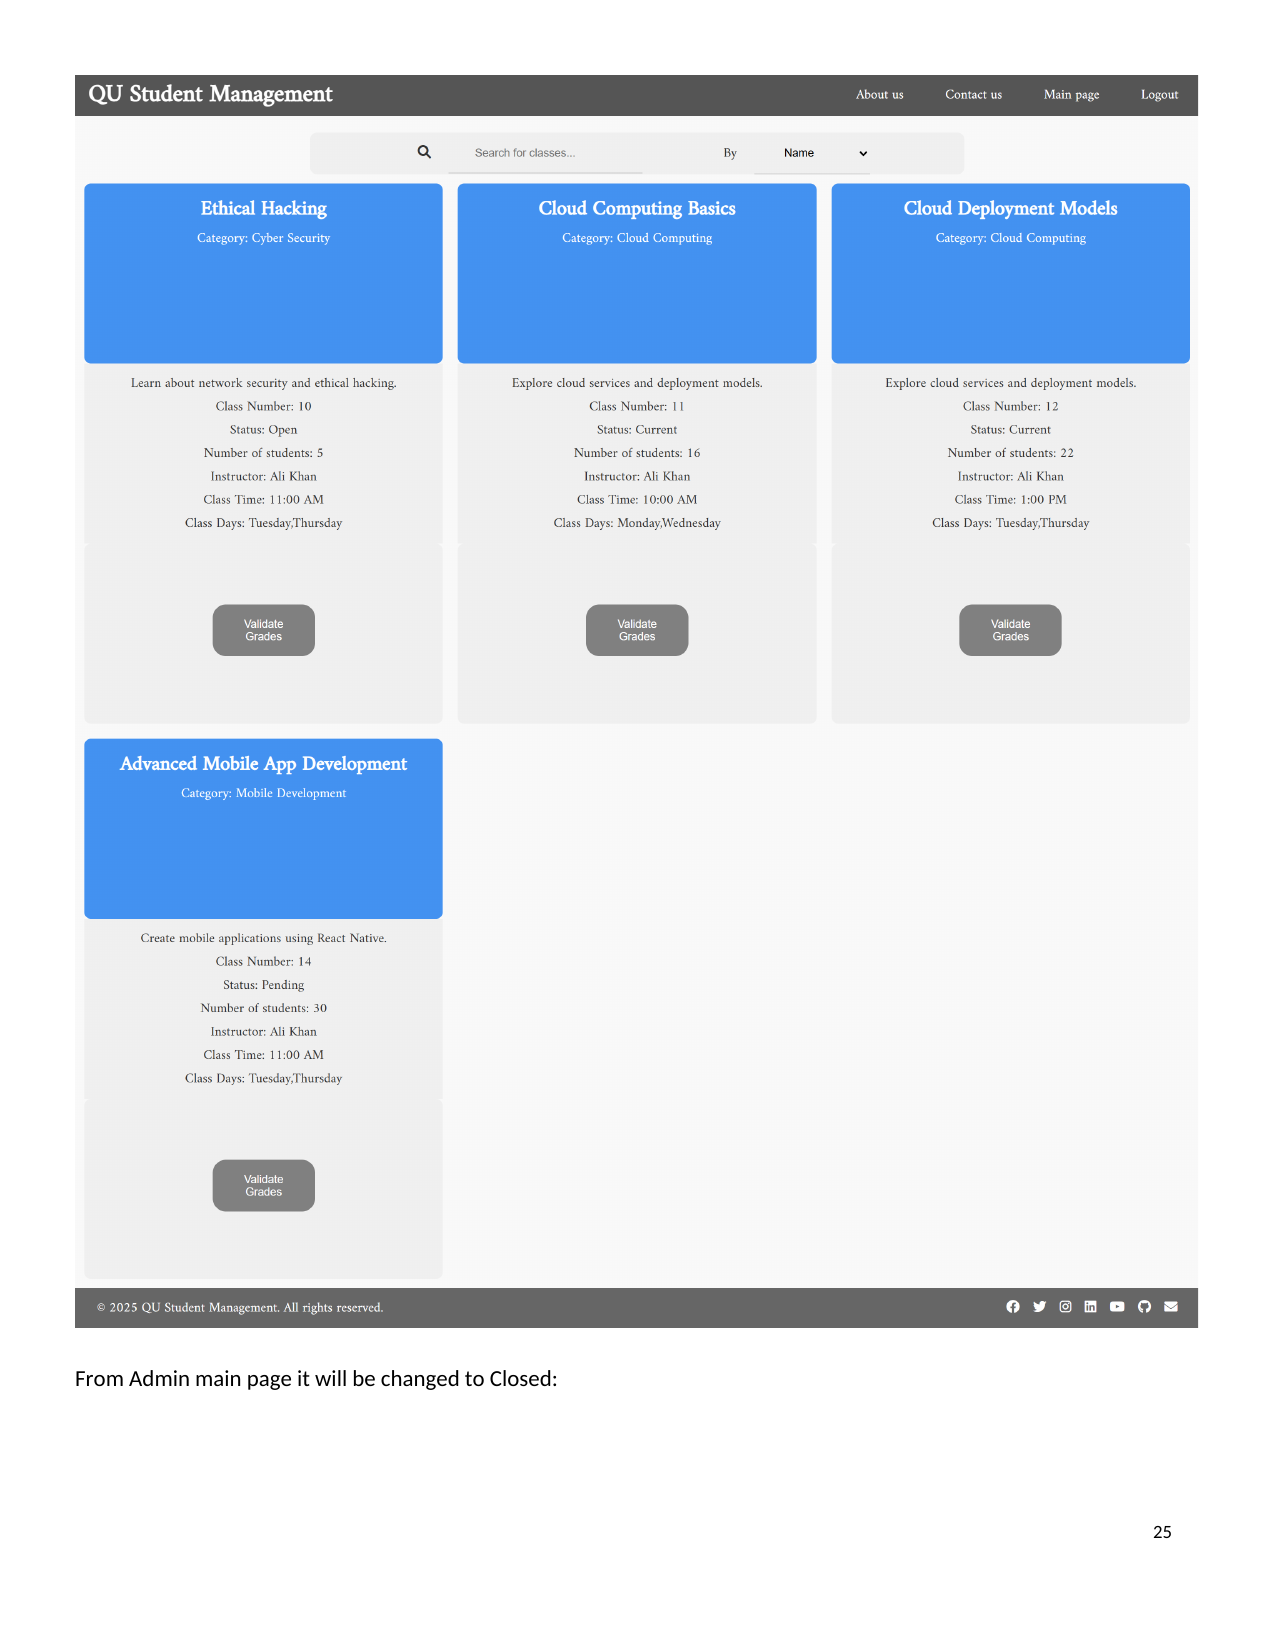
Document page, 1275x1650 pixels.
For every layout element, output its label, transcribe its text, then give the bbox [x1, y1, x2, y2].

picture [75, 75, 1199, 1328]
text From Admin main page it will be changed to Closed: [75, 1364, 1173, 1392]
